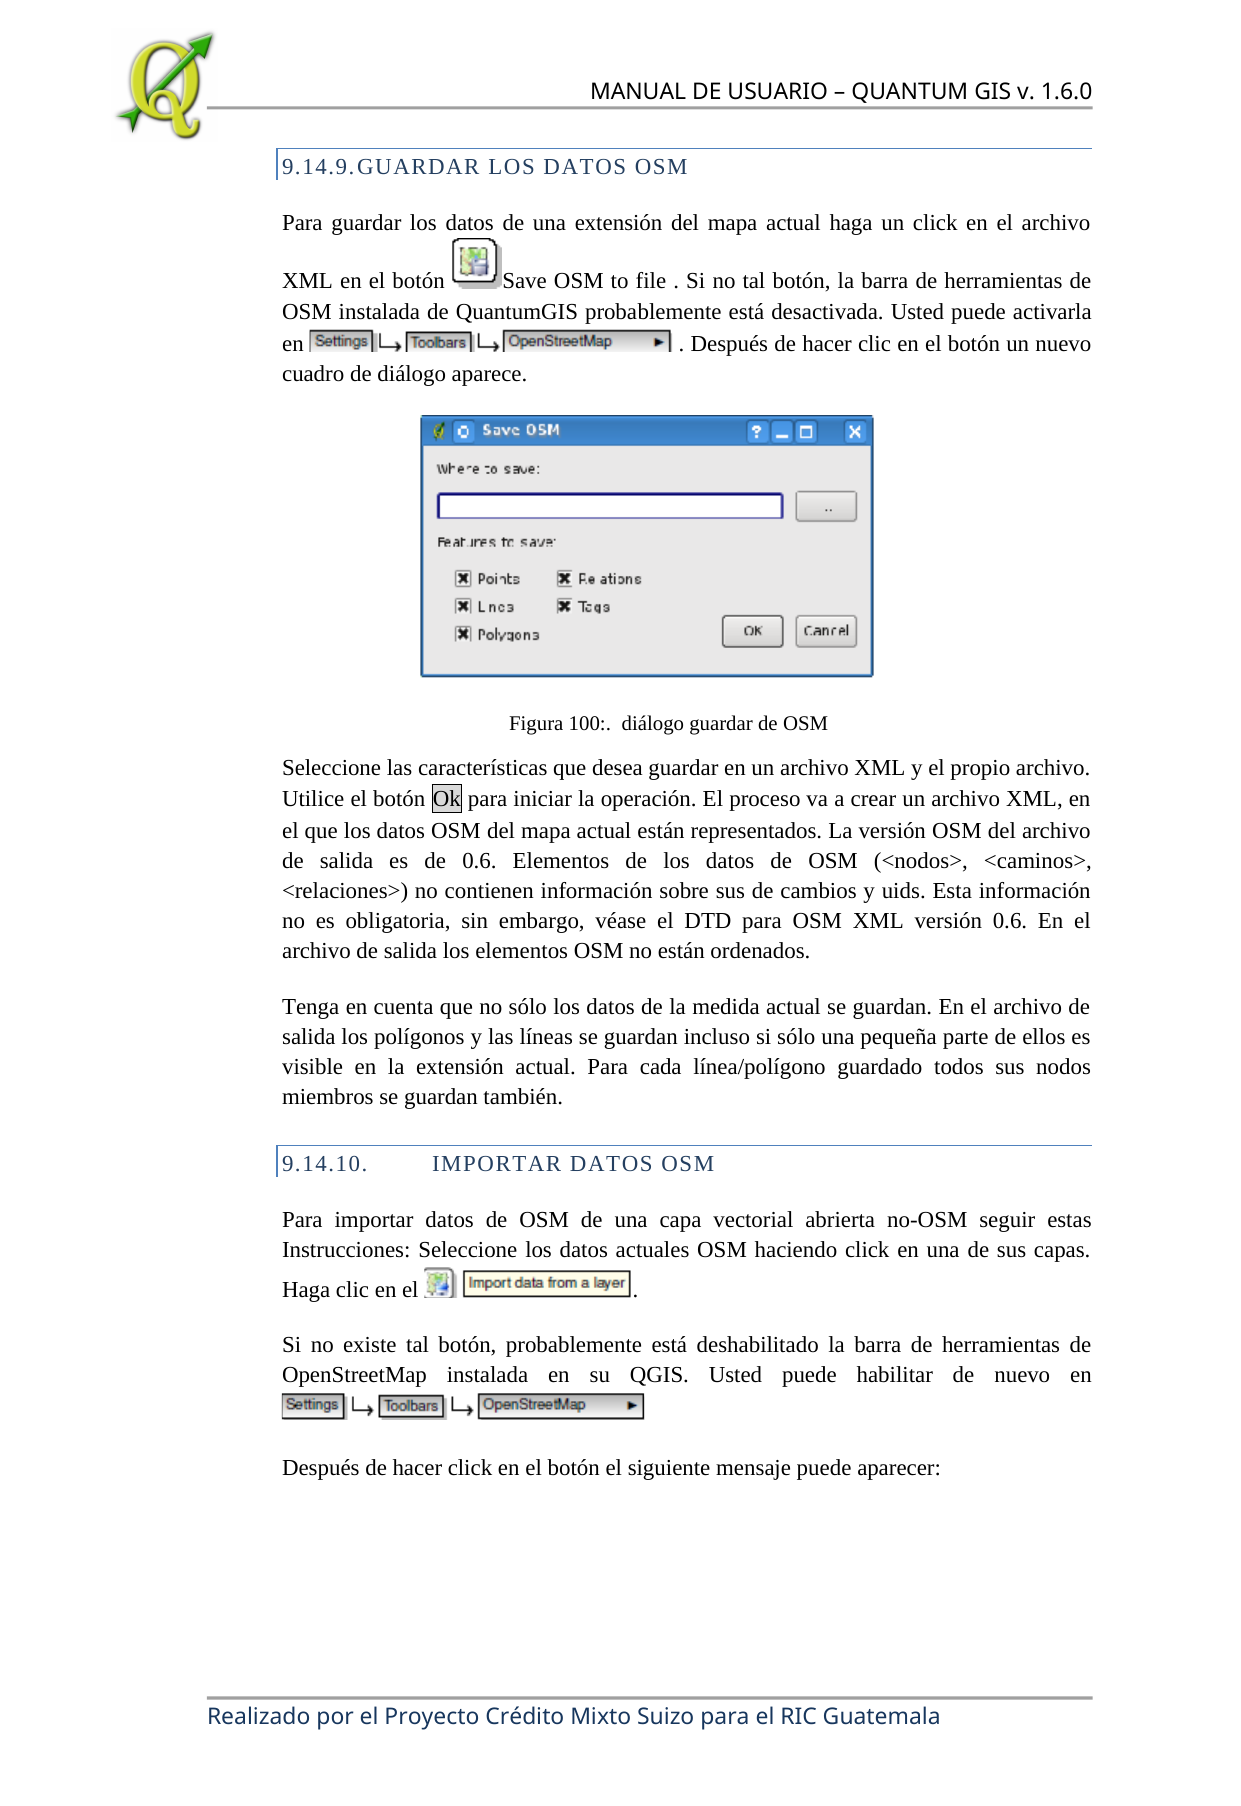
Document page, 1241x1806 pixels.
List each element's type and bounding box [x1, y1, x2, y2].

picture [415, 415, 884, 682]
picture [111, 28, 218, 142]
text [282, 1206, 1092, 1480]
picture [451, 238, 502, 289]
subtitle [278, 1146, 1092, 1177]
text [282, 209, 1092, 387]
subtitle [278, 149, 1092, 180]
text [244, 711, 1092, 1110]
